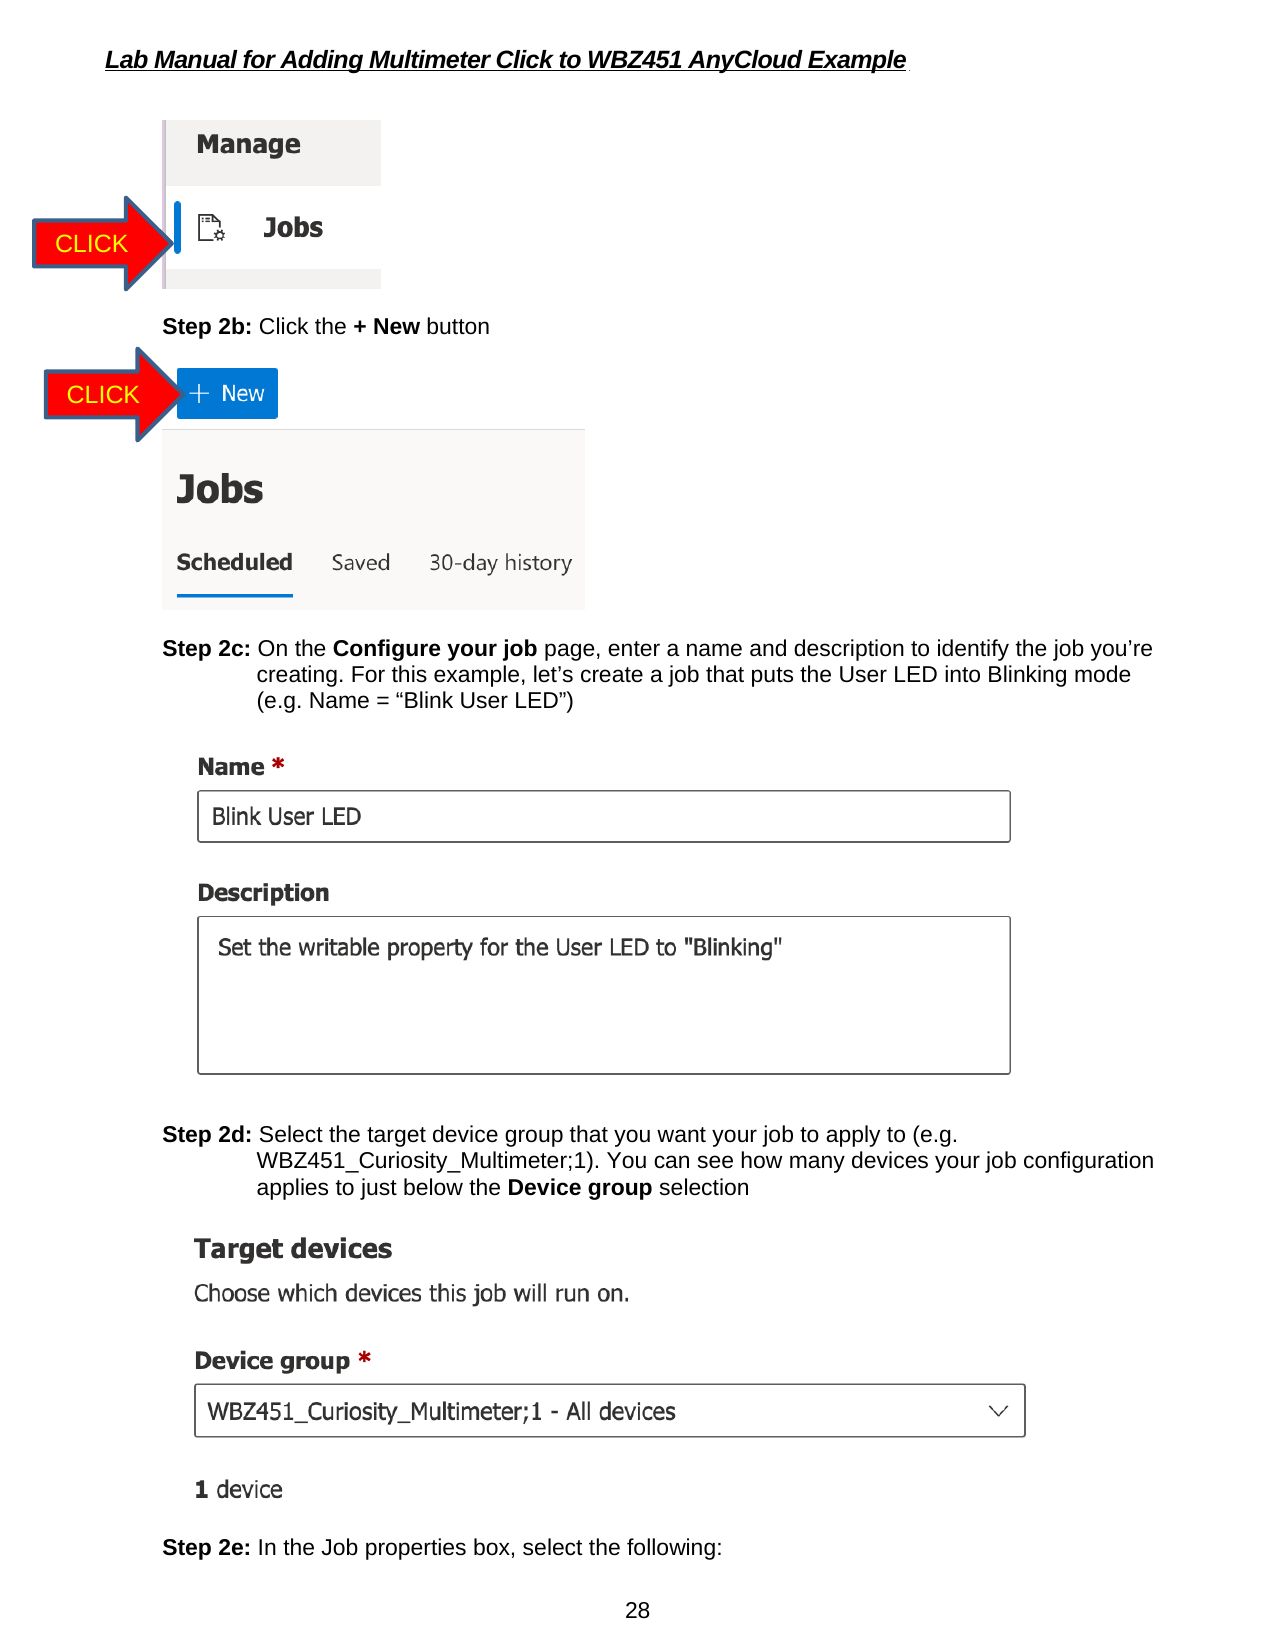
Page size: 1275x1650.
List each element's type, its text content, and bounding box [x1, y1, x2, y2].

text Step 2b: Click the + New button [162, 313, 1170, 340]
text Step 2d: Select the target device group that you want your job to apply to (e.g. WBZ451_Curiosity_Multimeter;1). You can see how many devices your job configuration applies to just below the Device group selection [162, 1121, 1170, 1200]
text Step 2e: In the Job properties box, select the following: [162, 1534, 1170, 1560]
text Step 2c: On the Configure your job page, enter a name and description to identify the job you’re creating. For this example, let’s create a job that puts the User LED into Blinking mode (e.g. Name = “Blink User LED”) [162, 635, 1170, 714]
picture [162, 120, 381, 289]
picture [180, 738, 1029, 1096]
picture [162, 364, 585, 610]
picture [180, 1225, 1032, 1509]
